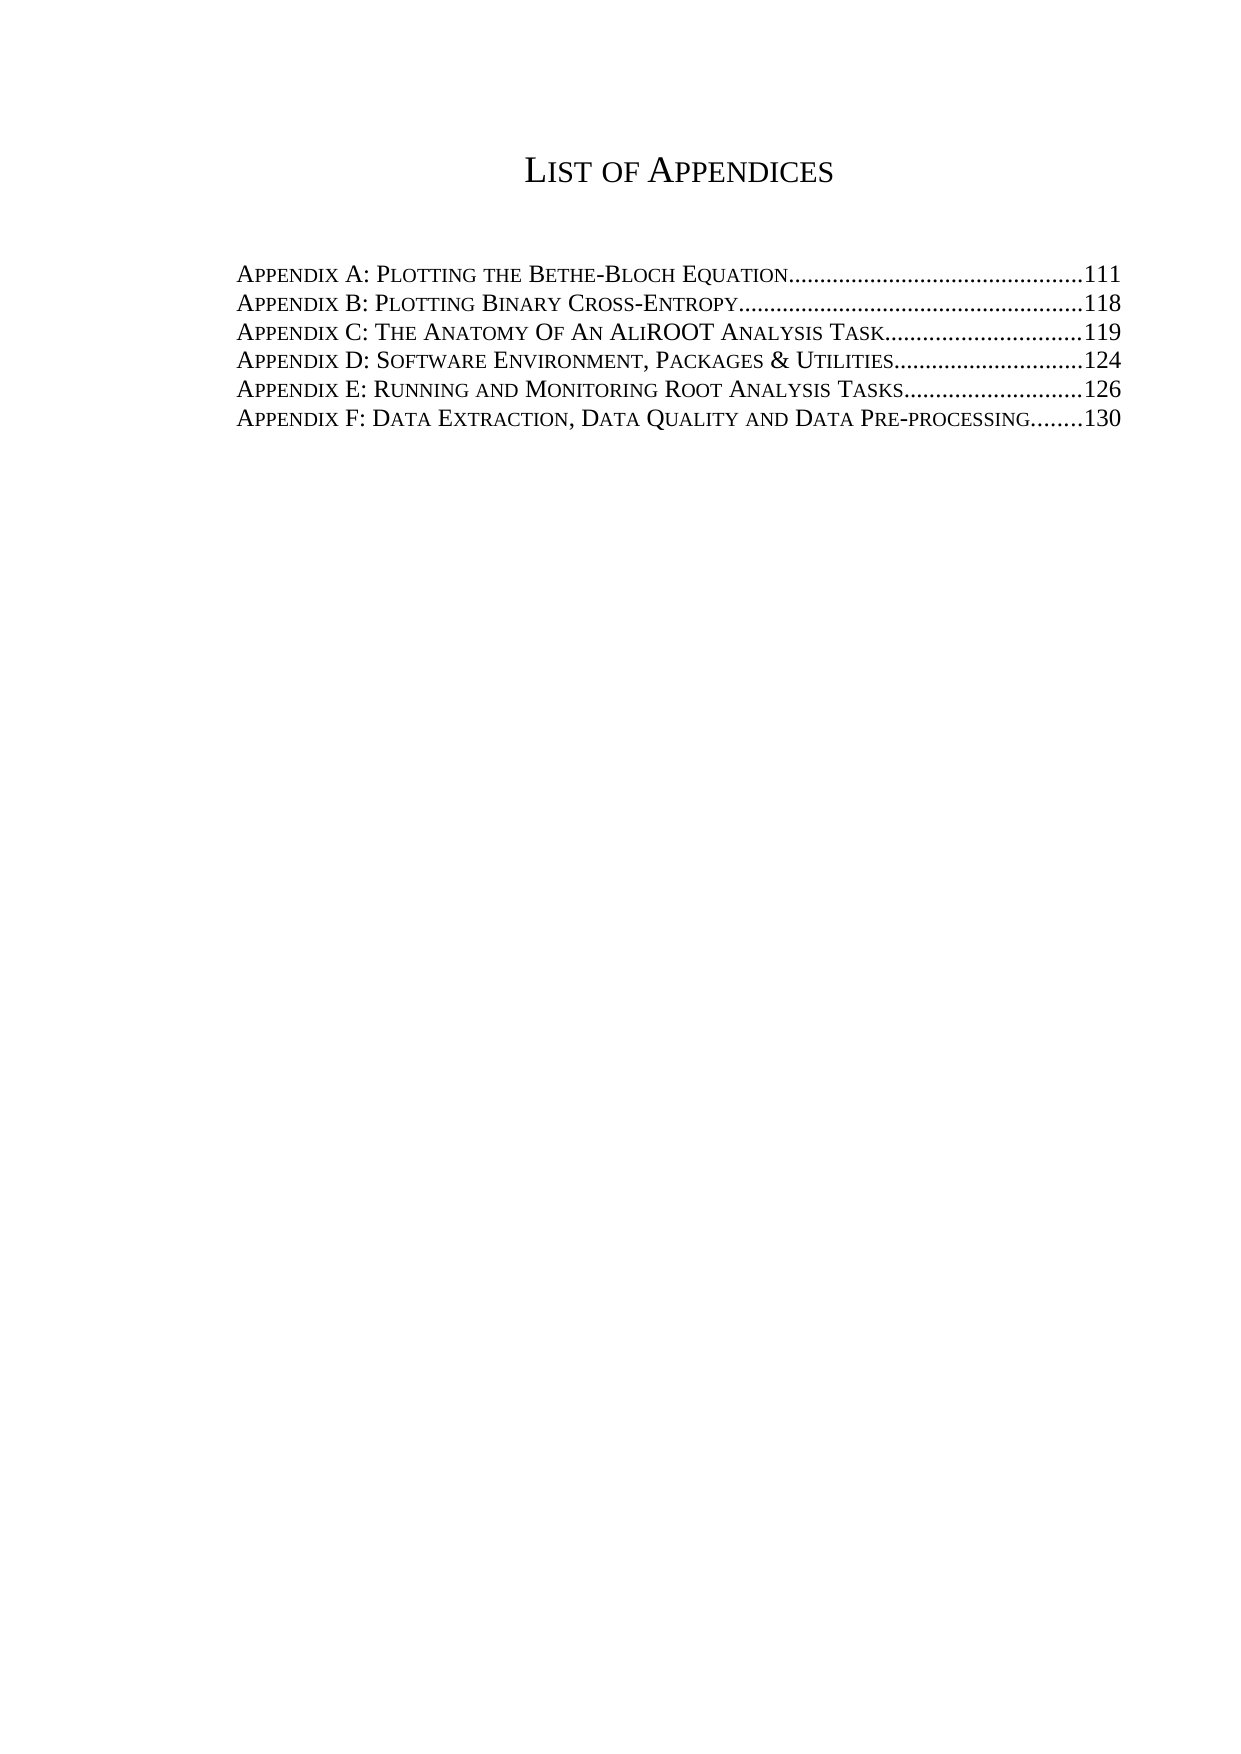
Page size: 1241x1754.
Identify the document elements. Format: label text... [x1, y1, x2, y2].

text Appendix D: Software Environment, Packages & Utilities 124 [236, 345, 1122, 374]
text Appendix C: The Anatomy Of An AliROOT Analysis Task 119 [236, 317, 1122, 345]
text Appendix A: Plotting the Bethe-Bloch Equation 111 [236, 259, 1122, 288]
text Appendix F: Data Extraction, Data Quality and Data Pre-processing 130 [236, 403, 1122, 432]
subtitle List of Appendices [236, 148, 1122, 191]
text Appendix B: Plotting Binary Cross-Entropy 118 [236, 288, 1122, 317]
text Appendix E: Running and Monitoring Root Analysis Tasks 126 [236, 374, 1122, 403]
